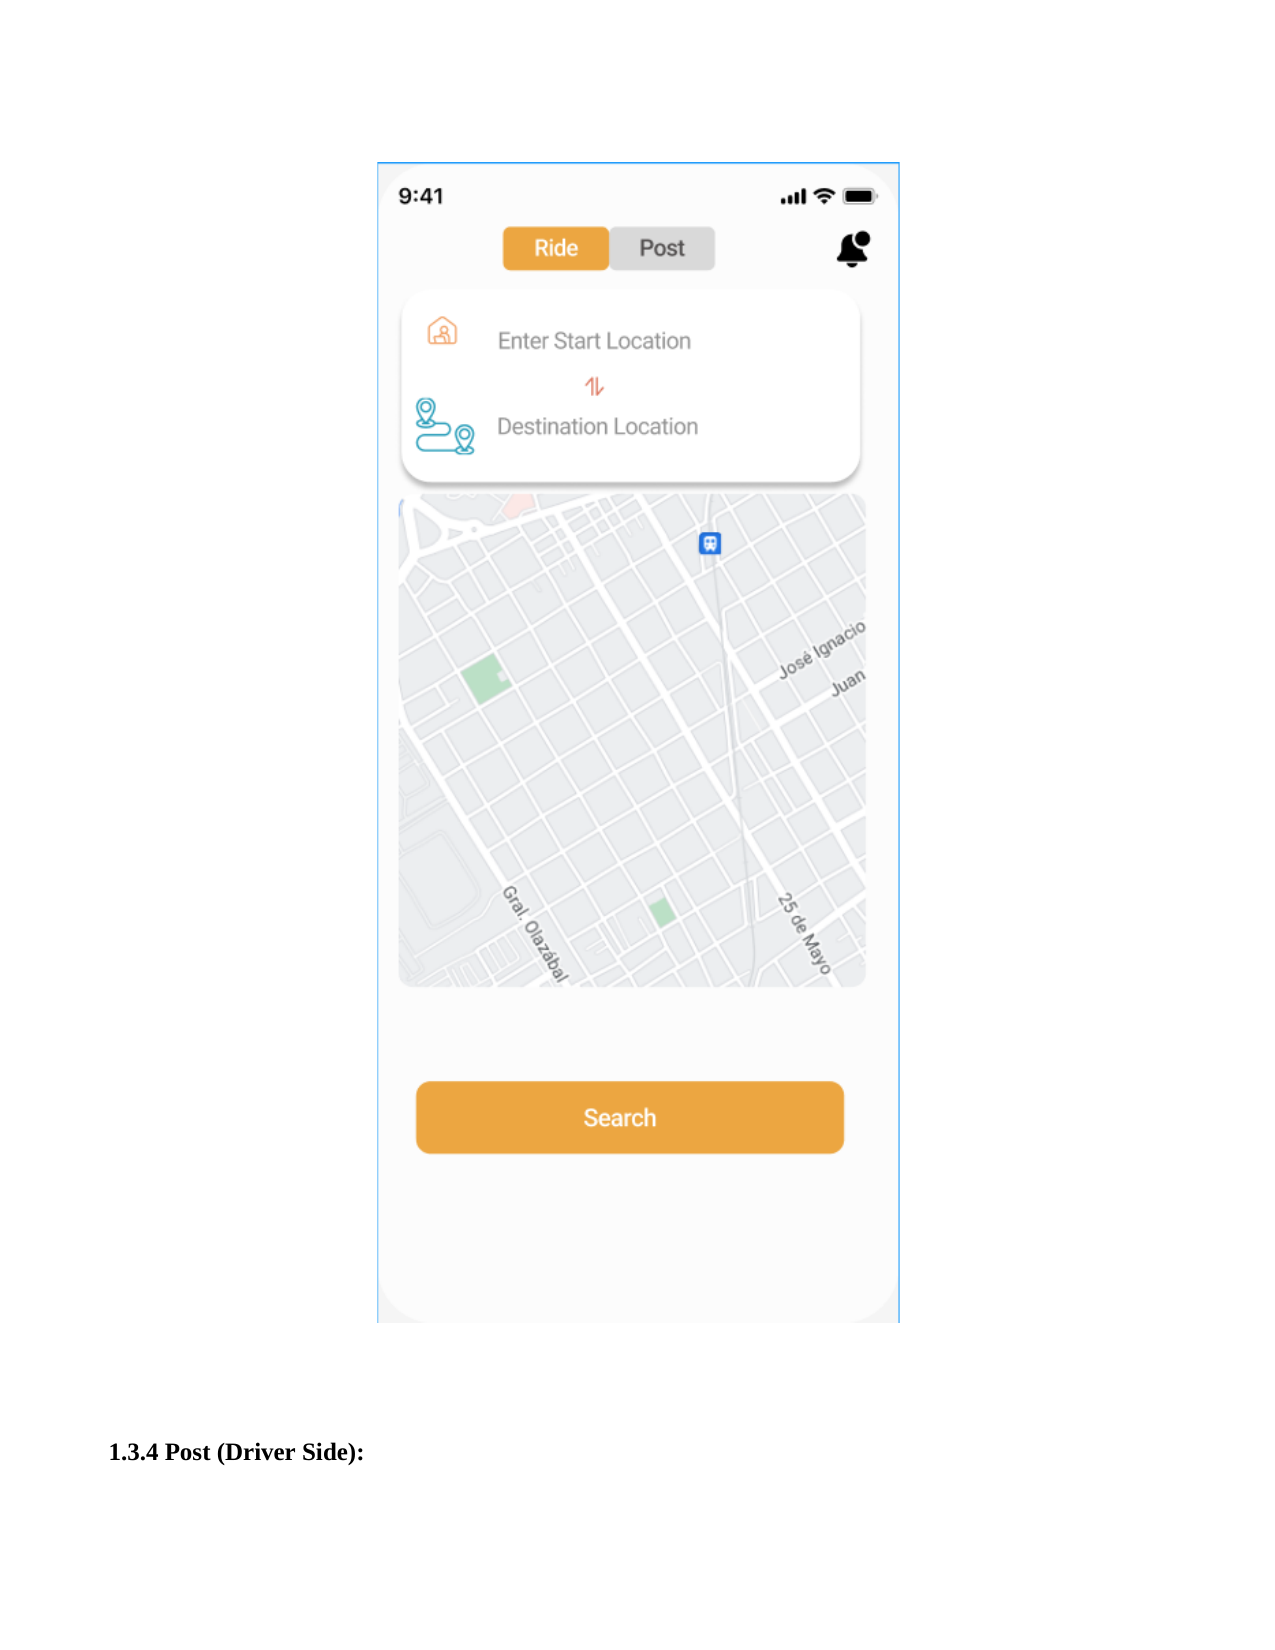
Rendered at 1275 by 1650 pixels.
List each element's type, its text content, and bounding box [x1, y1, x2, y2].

picture [377, 162, 900, 1323]
text 1.3.4 Post (Driver Side): [108, 1437, 1169, 1466]
